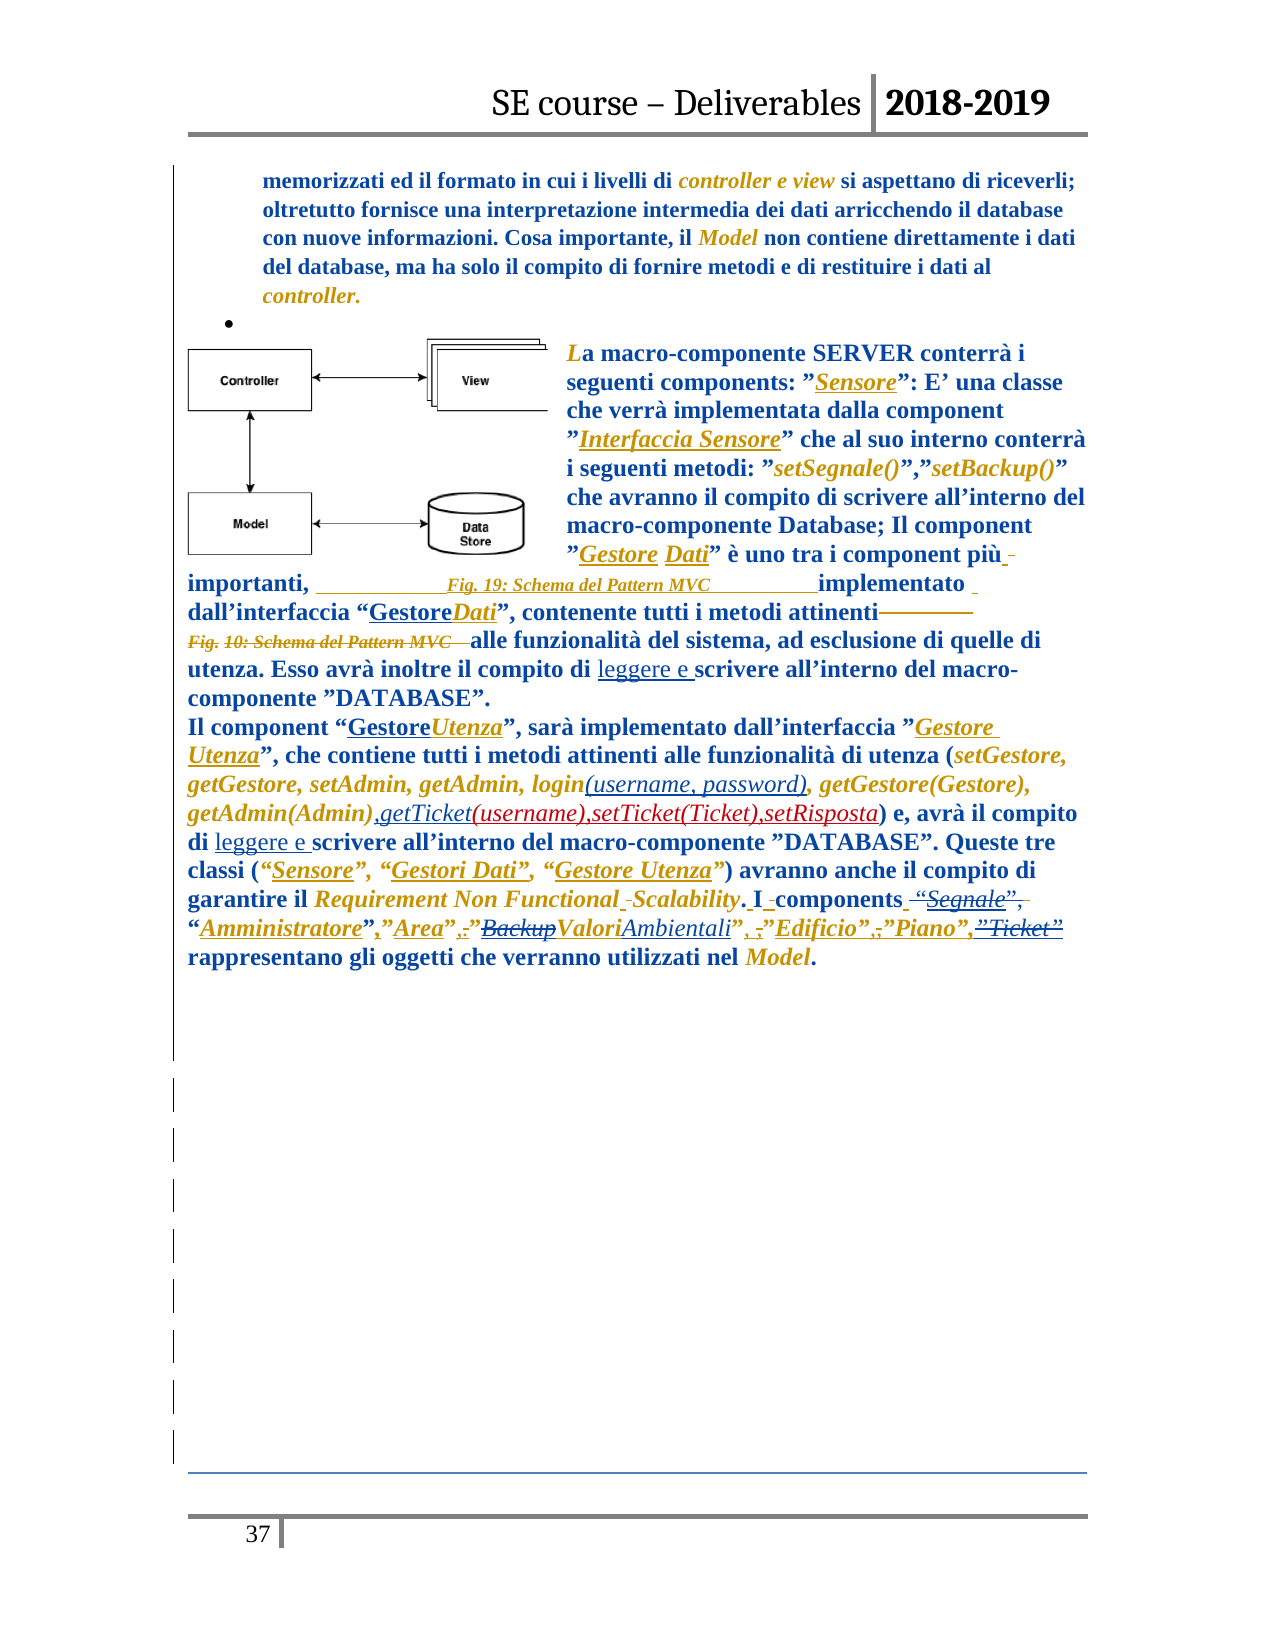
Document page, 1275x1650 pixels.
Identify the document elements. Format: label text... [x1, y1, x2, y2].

text Il component “GestoreUtenza”, sarà implementato dall’interfaccia ”Gestore Utenza”, che contiene tutti i metodi attinenti alle funzionalità di utenza (setGestore, getGestore, setAdmin, getAdmin, login, getGestore(Gestore), getAdmin(Admin)) e, avrà il compito di scrivere all’interno del macro-componente ”DATABASE”. Queste tre classi (“Sensore”, “Gestori Dati”, “Gestore Utenza”) avranno anche il compito di garantire il Requirement Non FunctionalScalability.Icomponents“Amministratore”,”Area””Valori””Edificio””Piano”, rappresentano gli oggetti che verranno utilizzati nel Model. [187, 712, 1087, 970]
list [225, 165, 1087, 309]
picture [187, 337, 548, 555]
text alle funzionalità del sistema, ad esclusione di quelle di utenza. Esso avrà inoltre il compito di scrivere all’interno del macro-componente ”DATABASE”. [187, 625, 1087, 712]
